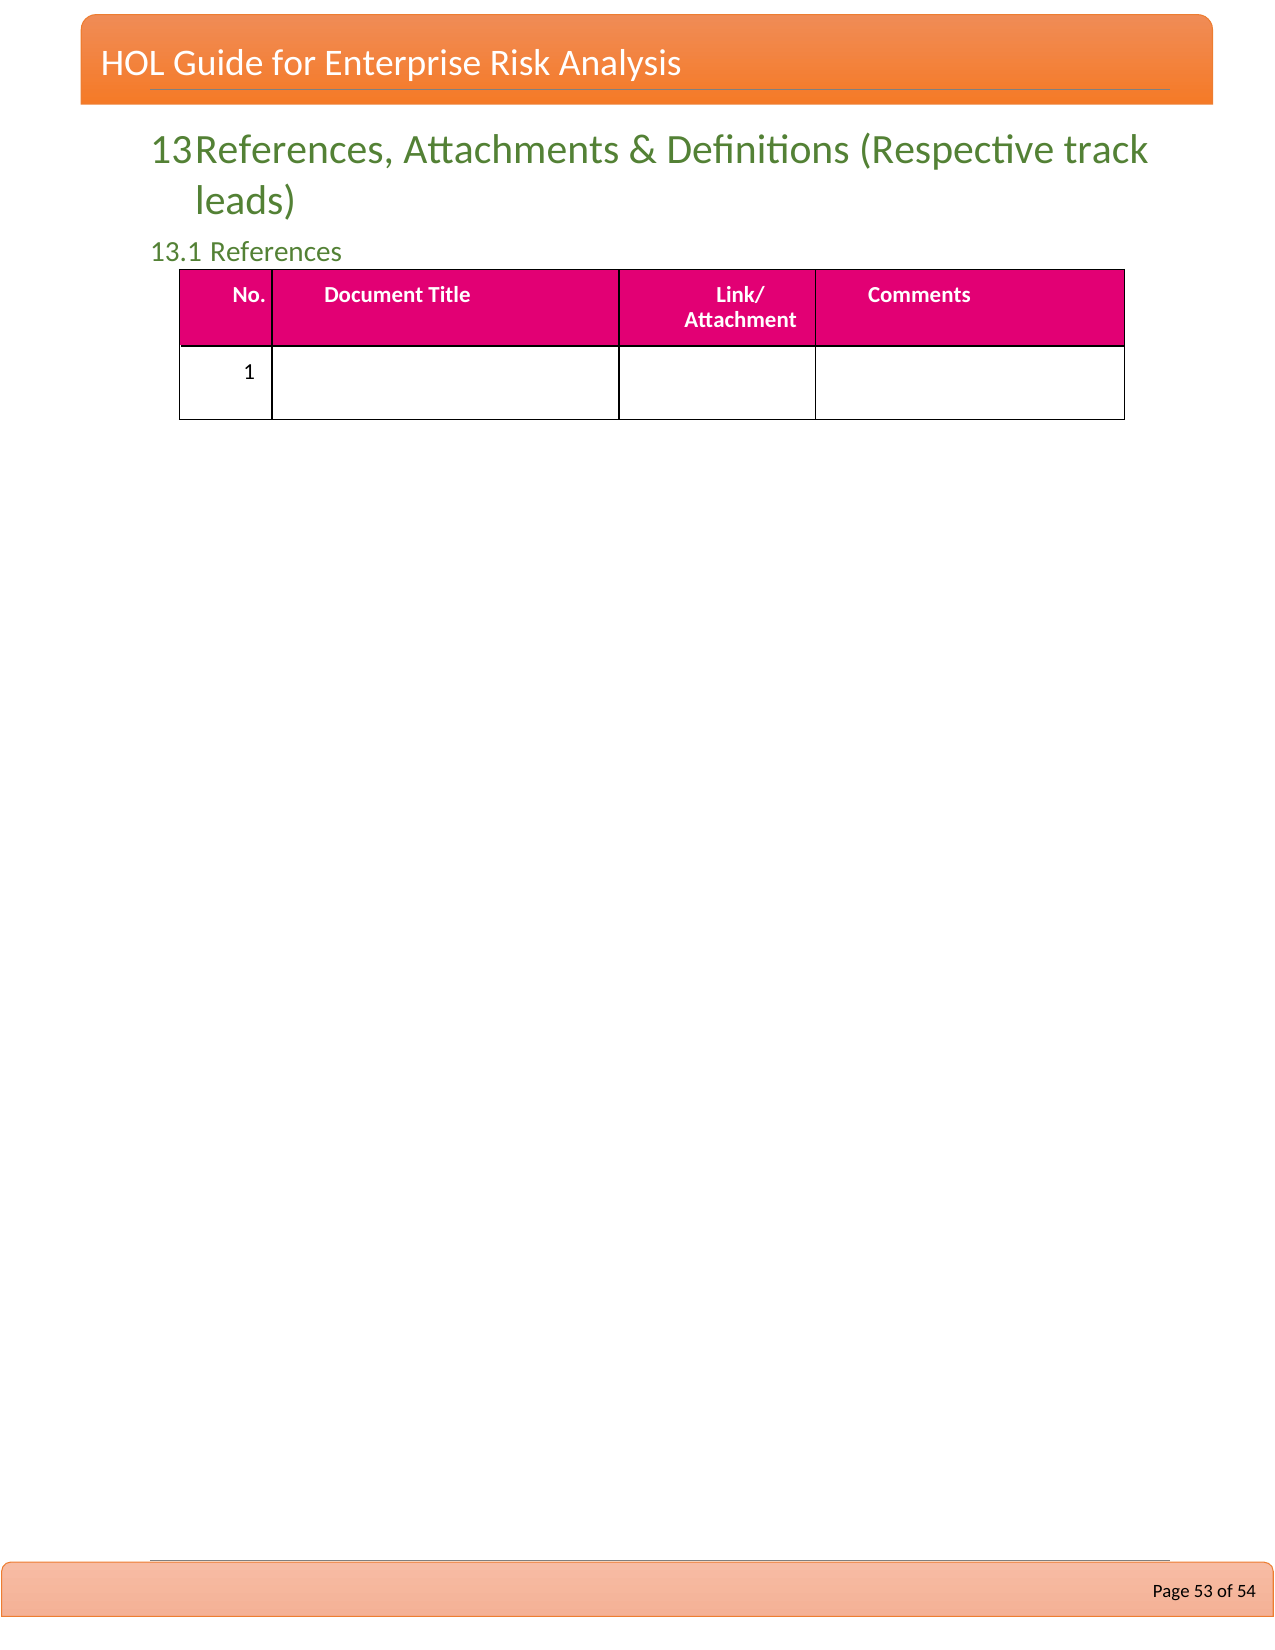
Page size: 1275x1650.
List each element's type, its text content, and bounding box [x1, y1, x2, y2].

subtitle References, Attachments & Definitions (Respective track leads) [150, 123, 1170, 225]
table_header Document Title [273, 270, 618, 345]
subtitle References [150, 233, 1170, 269]
table_cell [816, 347, 1124, 419]
table_header No. [180, 270, 271, 345]
table_header Link/ Attachment [620, 270, 815, 345]
table_header Comments [816, 270, 1124, 345]
table_cell [273, 347, 618, 419]
table_cell 1 [180, 346, 271, 419]
table_cell [620, 347, 815, 419]
